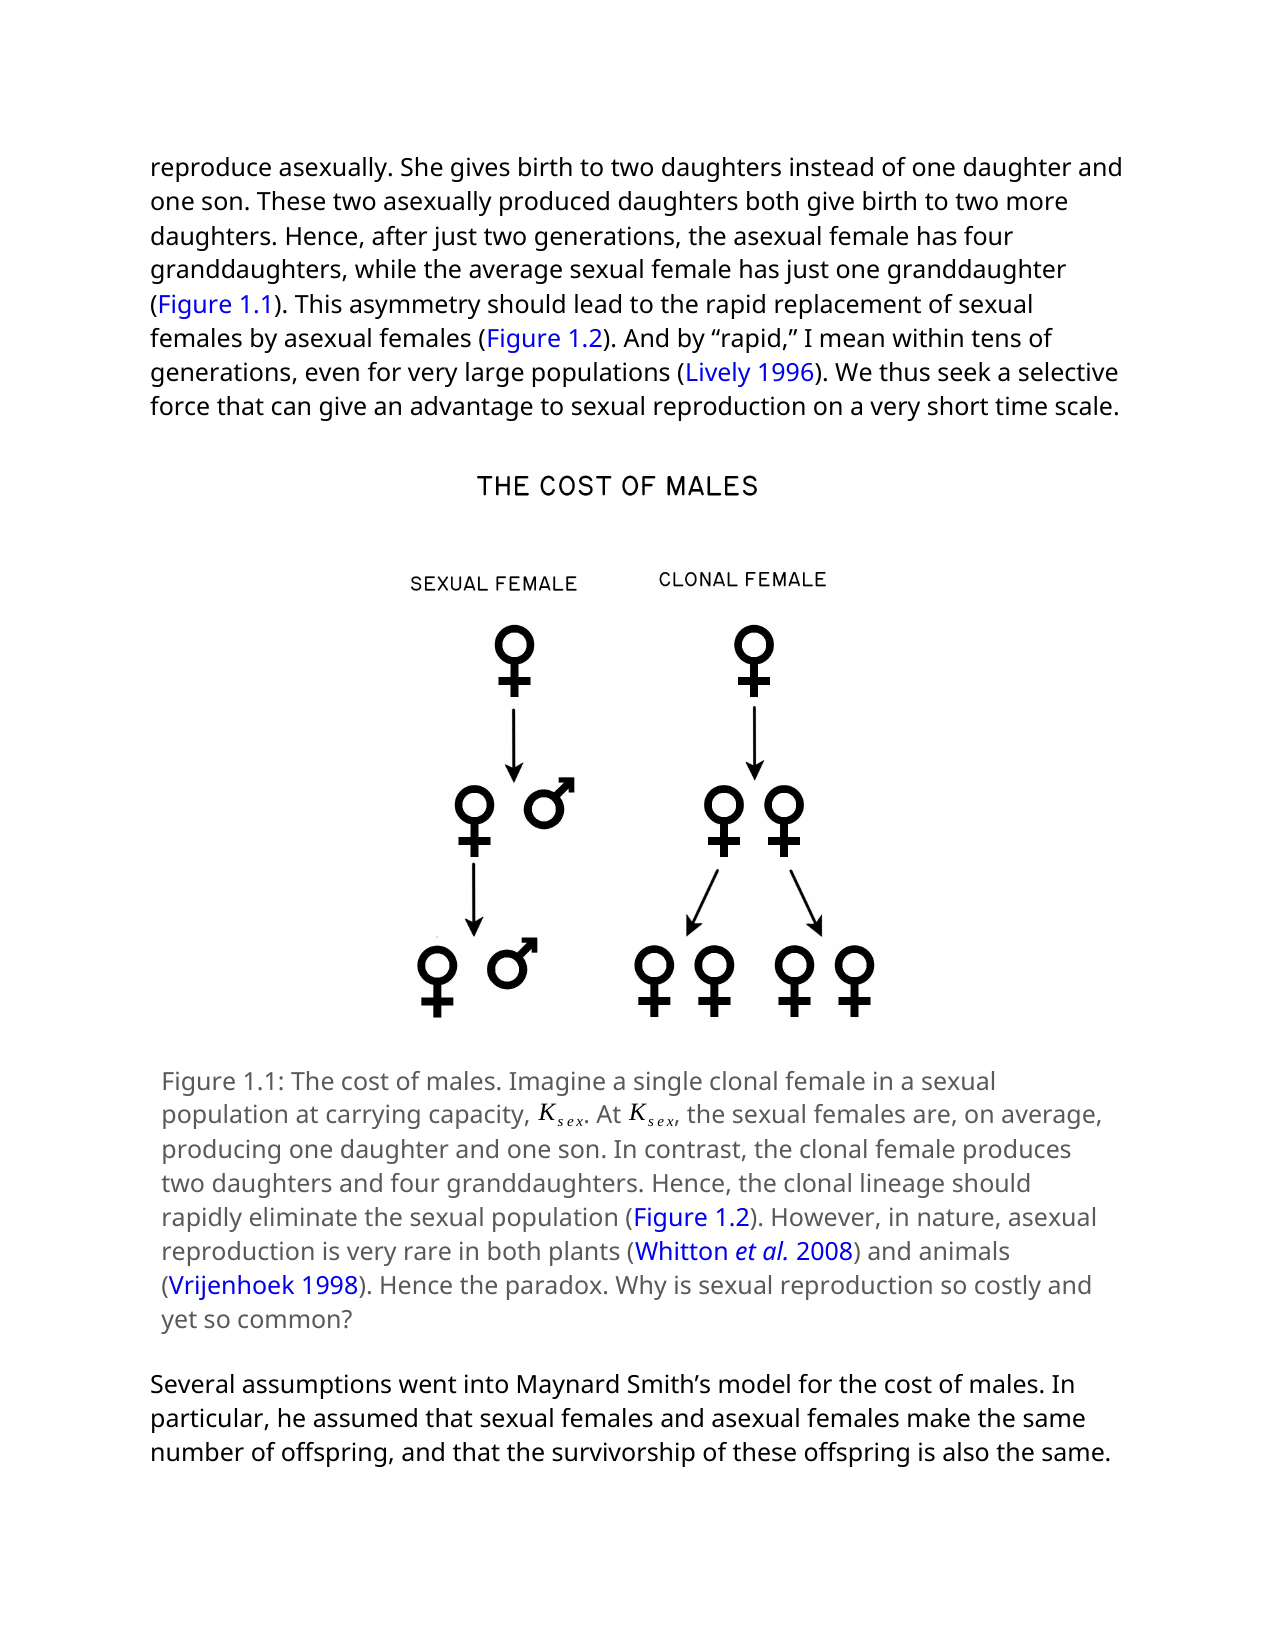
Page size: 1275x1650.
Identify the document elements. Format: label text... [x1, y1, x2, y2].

table_header Figure 1.1: The cost of males. Imagine a single clonal female in a sexual population at carrying capacity, . At , the sexual females are, on average, producing one daughter and one son. In contrast, the clonal female produces two daughters and four granddaughters. Hence, the clonal lineage should rapidly eliminate the sexual population (Figure 1.2). However, in nature, asexual reproduction is very rare in both plants (Whitton et al. 2008) and animals (Vrijenhoek 1998). Hence the paradox. Why is sexual reproduction so costly and yet so common? [150, 441, 1125, 1348]
picture [393, 445, 882, 1043]
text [150, 150, 1125, 422]
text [150, 1367, 1125, 1469]
